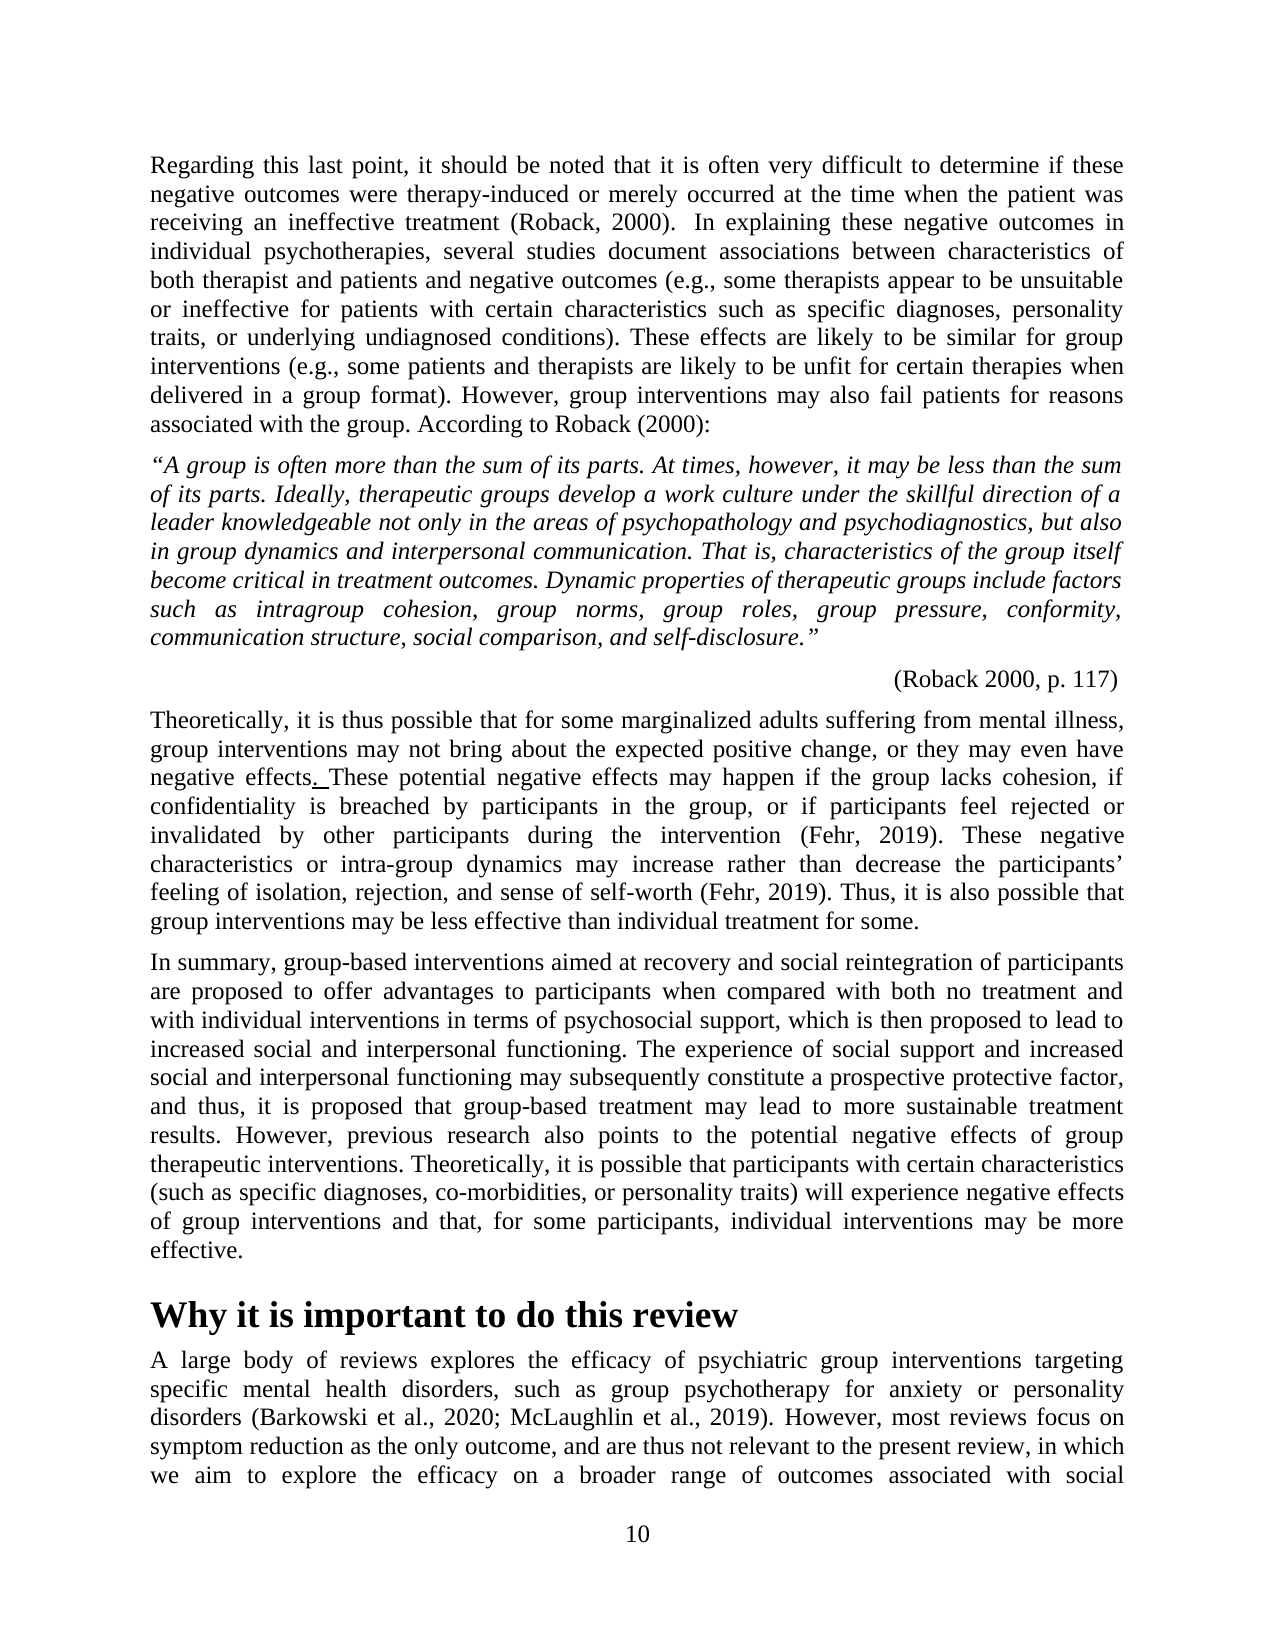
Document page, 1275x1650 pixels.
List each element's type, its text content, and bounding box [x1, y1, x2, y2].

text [150, 1345, 1125, 1489]
text (Roback 2000, p. 117) [150, 664, 1125, 692]
text In summary, group-based interventions aimed at recovery and social reintegration of participants are proposed to offer advantages to participants when compared with both no treatment and with individual interventions in terms of psychosocial support, which is then proposed to lead to increased social and interpersonal functioning. The experience of social support and increased social and interpersonal functioning may subsequently constitute a prospective protective factor, and thus, it is proposed that group-based treatment may lead to more sustainable treatment results. However, previous research also points to the potential negative effects of group therapeutic interventions. Theoretically, it is possible that participants with certain characteristics (such as specific diagnoses, co-morbidities, or personality traits) will experience negative effects of group interventions and that, for some participants, individual interventions may be more effective. [150, 947, 1125, 1292]
text Theoretically, it is thus possible that for some marginalized adults suffering from mental illness, group interventions may not bring about the expected positive change, or they may even have negative effects. These potential negative effects may happen if the group lacks cohesion, if confidentiality is breached by participants in the group, or if participants feel rejected or invalidated by other participants during the intervention (Fehr, 2019). These negative characteristics or intra-group dynamics may increase rather than decrease the participants’ feeling of isolation, rejection, and sense of self-worth (Fehr, 2019). Thus, it is also possible that group interventions may be less effective than individual treatment for some. [150, 705, 1125, 935]
subtitle Why it is important to do this review [150, 1292, 1125, 1336]
text Regarding this last point, it should be noted that it is often very difficult to determine if these negative outcomes were therapy-induced or merely occurred at the time when the patient was receiving an ineffective treatment (Roback, 2000). In explaining these negative outcomes in individual psychotherapies, several studies document associations between characteristics of both therapist and patients and negative outcomes (e.g., some therapists appear to be unsuitable or ineffective for patients with certain characteristics such as specific diagnoses, personality traits, or underlying undiagnosed conditions). These effects are likely to be similar for group interventions (e.g., some patients and therapists are likely to be unfit for certain therapies when delivered in a group format). However, group interventions may also fail patients for reasons associated with the group. According to Roback (2000): [150, 150, 1125, 437]
text “A group is often more than the sum of its parts. At times, however, it may be less than the sum of its parts. Ideally, therapeutic groups develop a work culture under the skillful direction of a leader knowledgeable not only in the areas of psychopathology and psychodiagnostics, but also in group dynamics and interpersonal communication. That is, characteristics of the group itself become critical in treatment outcomes. Dynamic properties of therapeutic groups include factors such as intragroup cohesion, group norms, group roles, group pressure, conformity, communication structure, social comparison, and self-disclosure.” [150, 450, 1125, 651]
